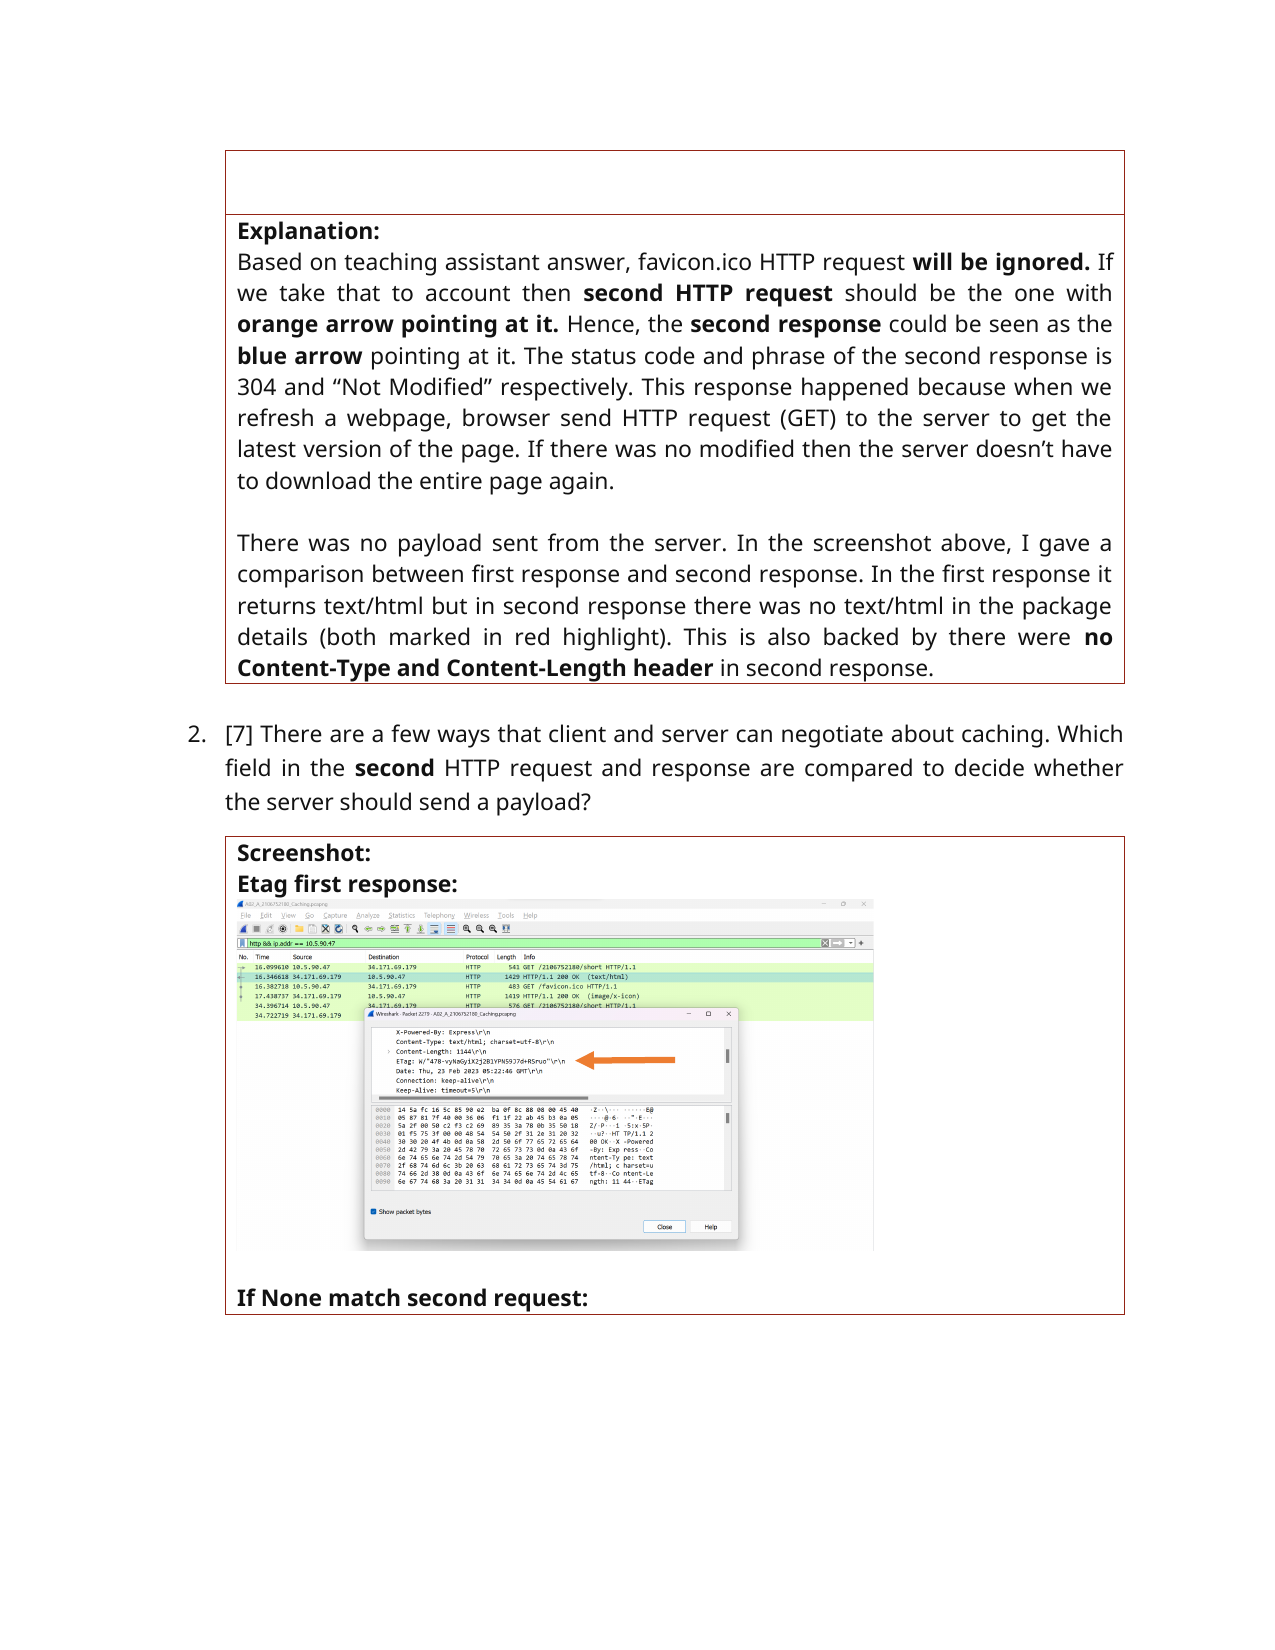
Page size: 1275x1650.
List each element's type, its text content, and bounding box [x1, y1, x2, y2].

table_cell Explanation: Based on teaching assistant answer, favicon.ico HTTP request will be ignored. If we take that to account then second HTTP request should be the one with orange arrow pointing at it. Hence, the second response could be seen as the blue arrow pointing at it. The status code and phrase of the second response is 304 and “Not Modified” respectively. This response happened because when we refresh a webpage, browser send HTTP request (GET) to the server to get the latest version of the page. If there was no modified then the server doesn’t have to download the entire page again. There was no payload sent from the server. In the screenshot above, I gave a comparison between first response and second response. In the first response it returns text/html but in second response there was no text/html in the package details (both marked in red highlight). This is also backed by there were no Content-Type and Content-Length header in second response. [226, 215, 1124, 683]
list [7] There are a few ways that client and server can negotiate about caching. Which field in the second HTTP request and response are compared to decide whether the server should send a payload? [187, 718, 1125, 817]
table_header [226, 151, 1124, 213]
picture [236, 899, 874, 1251]
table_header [226, 837, 1124, 1313]
